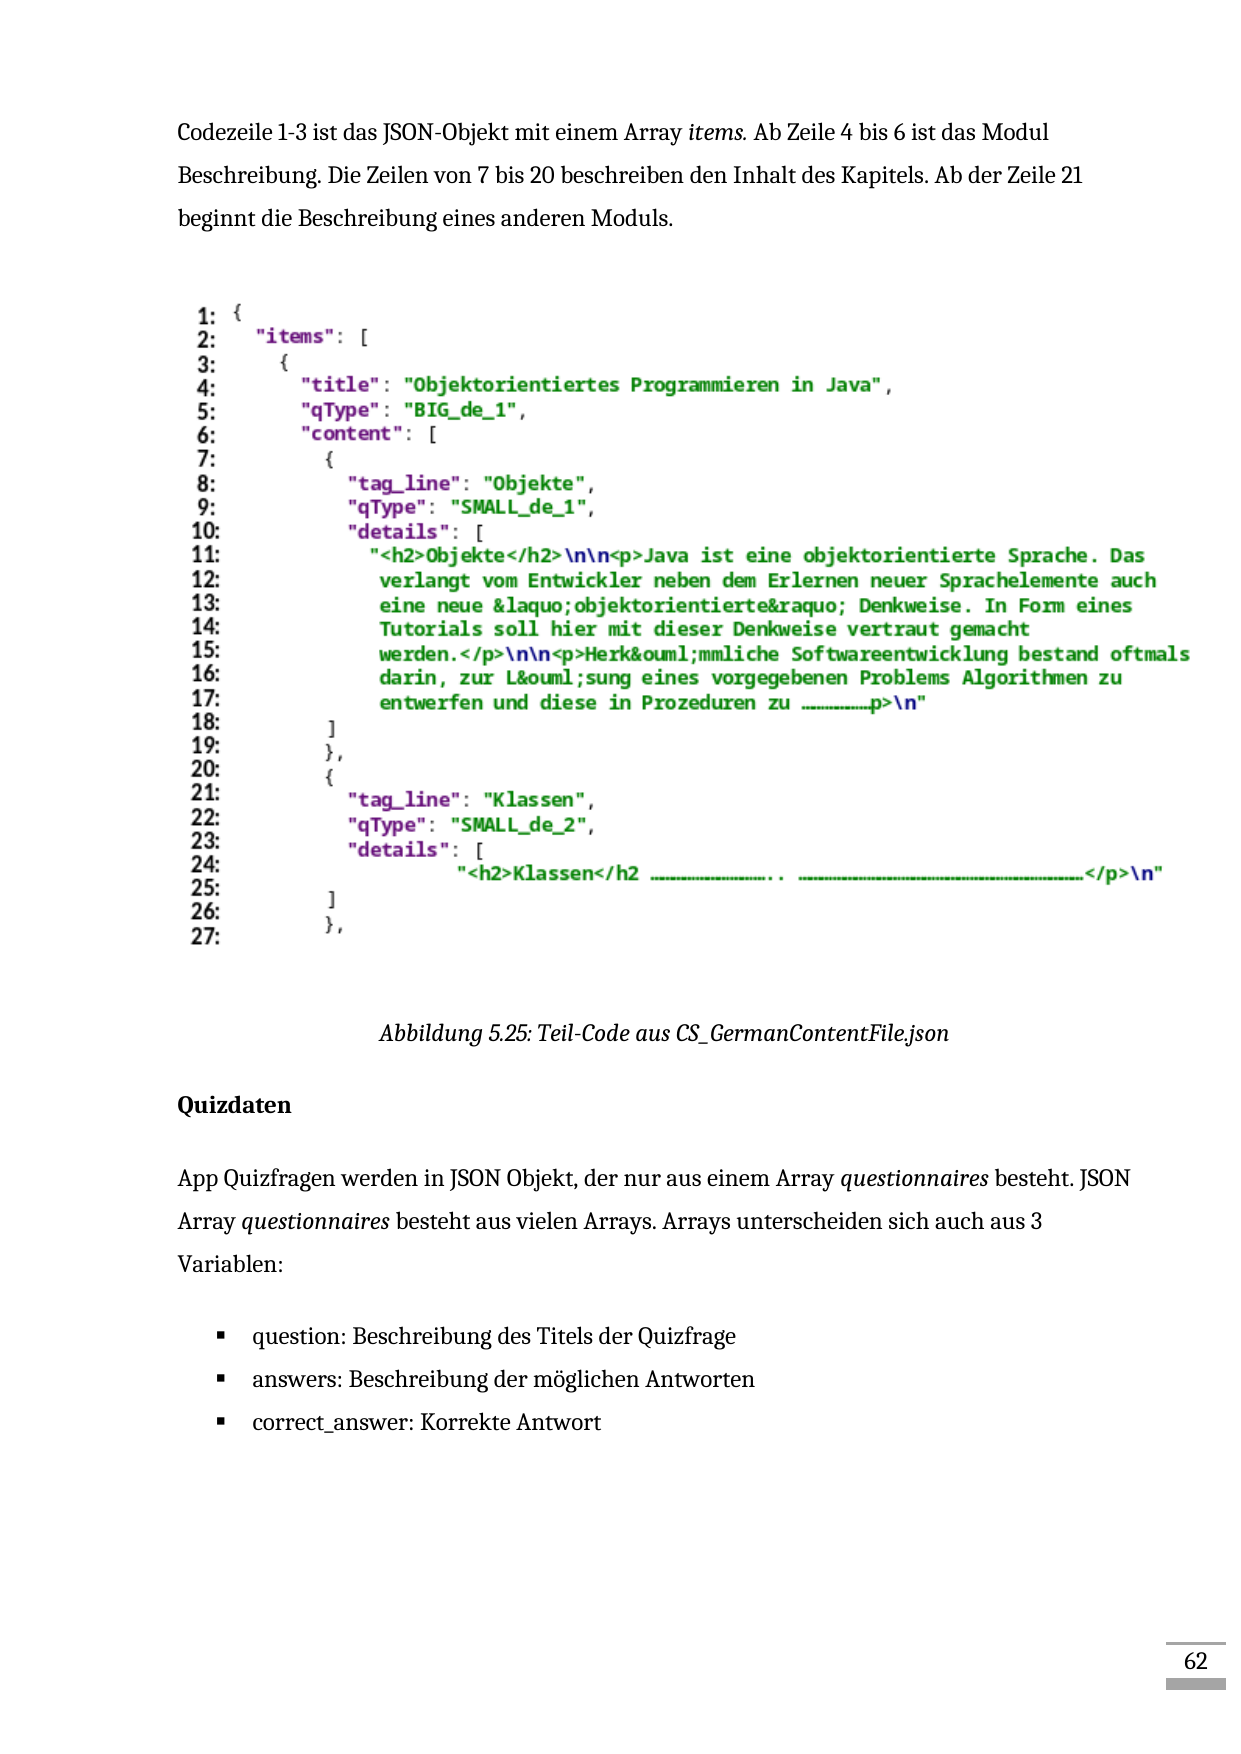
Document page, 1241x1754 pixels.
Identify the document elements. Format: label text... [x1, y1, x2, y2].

subtitle Quizdaten [177, 1091, 1152, 1120]
list question: Beschreibung des Titels der Quizfrage [215, 1322, 1152, 1351]
list answers: Beschreibung der möglichen Antworten [215, 1365, 1152, 1394]
text App Quizfragen werden in JSON Objekt, der nur aus einem Array questionnaires besteht. JSON Array questionnaires besteht aus vielen Arrays. Arrays unterscheiden sich auch aus 3 Variablen: [177, 1163, 1152, 1278]
list correct_answer: Korrekte Antwort [215, 1408, 1152, 1437]
text Codezeile 1-3 ist das JSON-Objekt mit einem Array items. Ab Zeile 4 bis 6 ist das Modul Beschreibung. Die Zeilen von 7 bis 20 beschreiben den Inhalt des Kapitels. Ab der Zeile 21 beginnt die Beschreibung eines anderen Moduls. [177, 118, 1152, 233]
